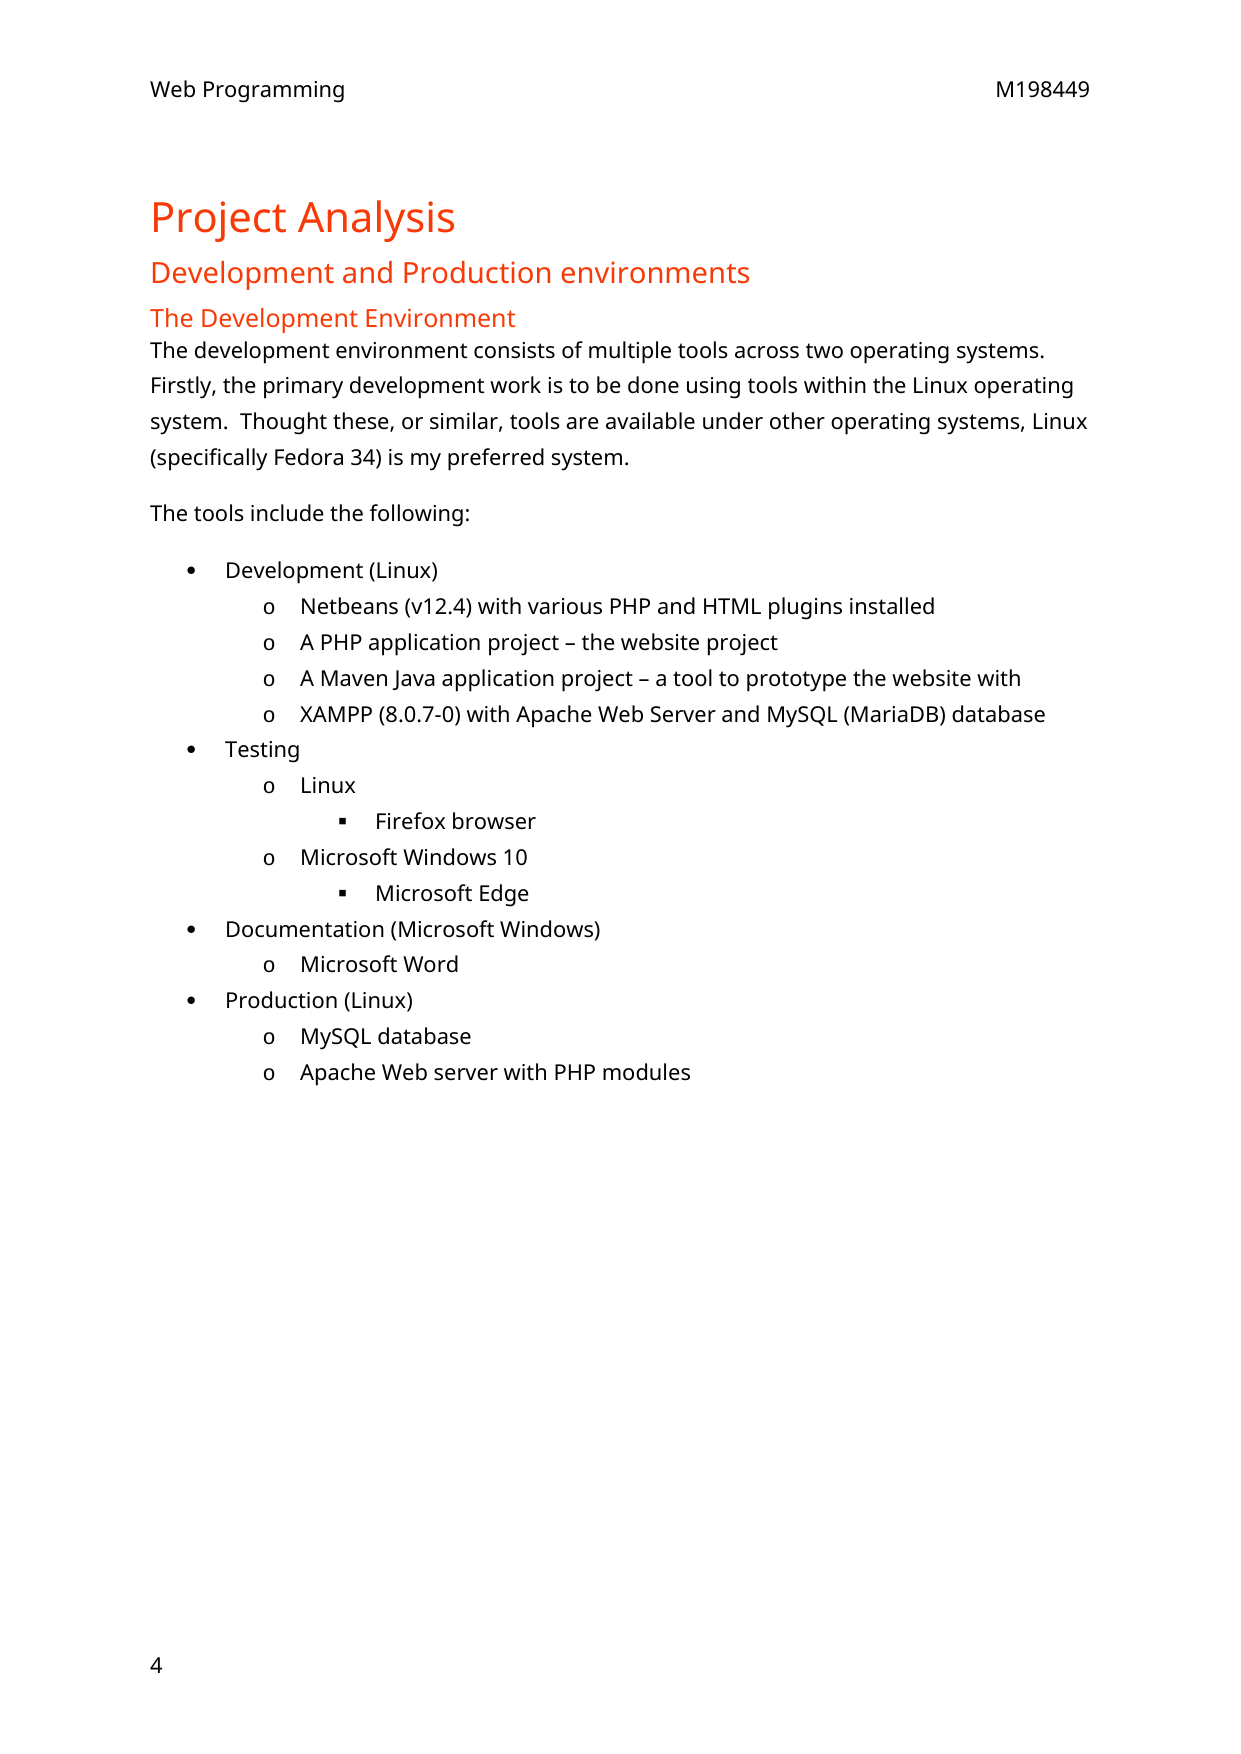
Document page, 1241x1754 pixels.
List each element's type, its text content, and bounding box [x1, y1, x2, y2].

list Firefox browser [337, 806, 1090, 836]
text The development environment consists of multiple tools across two operating systems. Firstly, the primary development work is to be done using tools within the Linux operating system. Thought these, or similar, tools are available under other operating systems, Linux (specifically Fedora 34) is my preferred system. [150, 335, 1090, 472]
list Apache Web server with PHP modules [262, 1057, 1090, 1087]
list Microsoft Windows 10 [262, 842, 1090, 872]
list Linux [262, 770, 1090, 800]
list Development (Linux) [187, 555, 1090, 585]
list Netbeans (v12.4) with various PHP and HTML plugins installed [262, 591, 1090, 621]
text The tools include the following: [150, 498, 1090, 528]
list Production (Linux) [187, 985, 1090, 1015]
list XAMPP (8.0.7-0) with Apache Web Server and MySQL (MariaDB) database [262, 698, 1090, 728]
list Microsoft Word [262, 949, 1090, 979]
list MySQL database [262, 1021, 1090, 1051]
subtitle The Development Environment [150, 301, 1090, 335]
list A PHP application project – the website project [262, 627, 1090, 657]
list Microsoft Edge [337, 878, 1090, 908]
list A Maven Java application project – a tool to prototype the website with [262, 663, 1090, 693]
subtitle Project Analysis [150, 187, 1090, 244]
list Testing [187, 734, 1090, 764]
subtitle Development and Production environments [150, 253, 1090, 292]
list Documentation (Microsoft Windows) [187, 913, 1090, 943]
